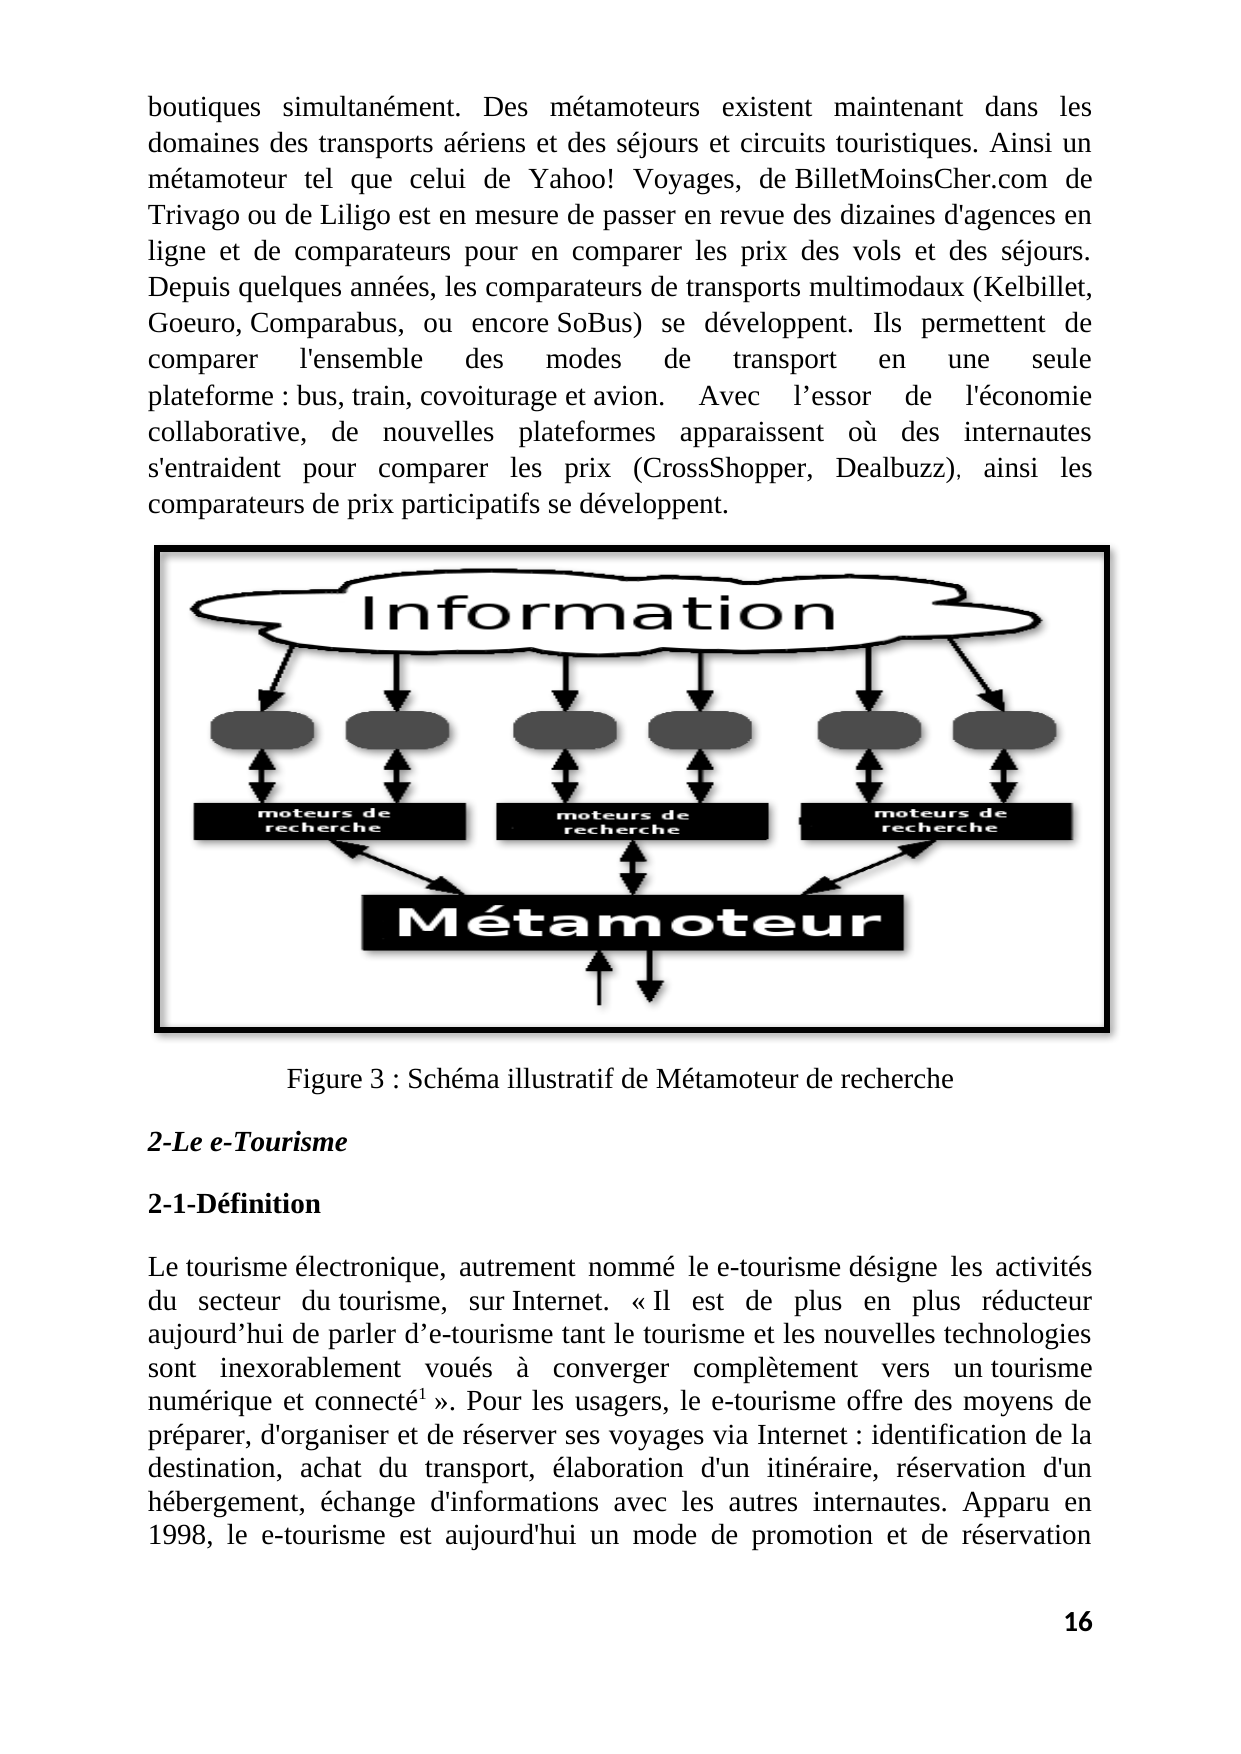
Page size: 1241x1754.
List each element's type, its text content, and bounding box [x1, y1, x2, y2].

picture [160, 552, 1104, 1027]
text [148, 1249, 1093, 1551]
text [148, 89, 1093, 520]
text Figure 3 : Schéma illustratif de Métamoteur de recherche [148, 1061, 1093, 1094]
text 2-Le e-Tourisme [148, 1124, 1093, 1157]
text 2-1-Définition [148, 1186, 1093, 1220]
